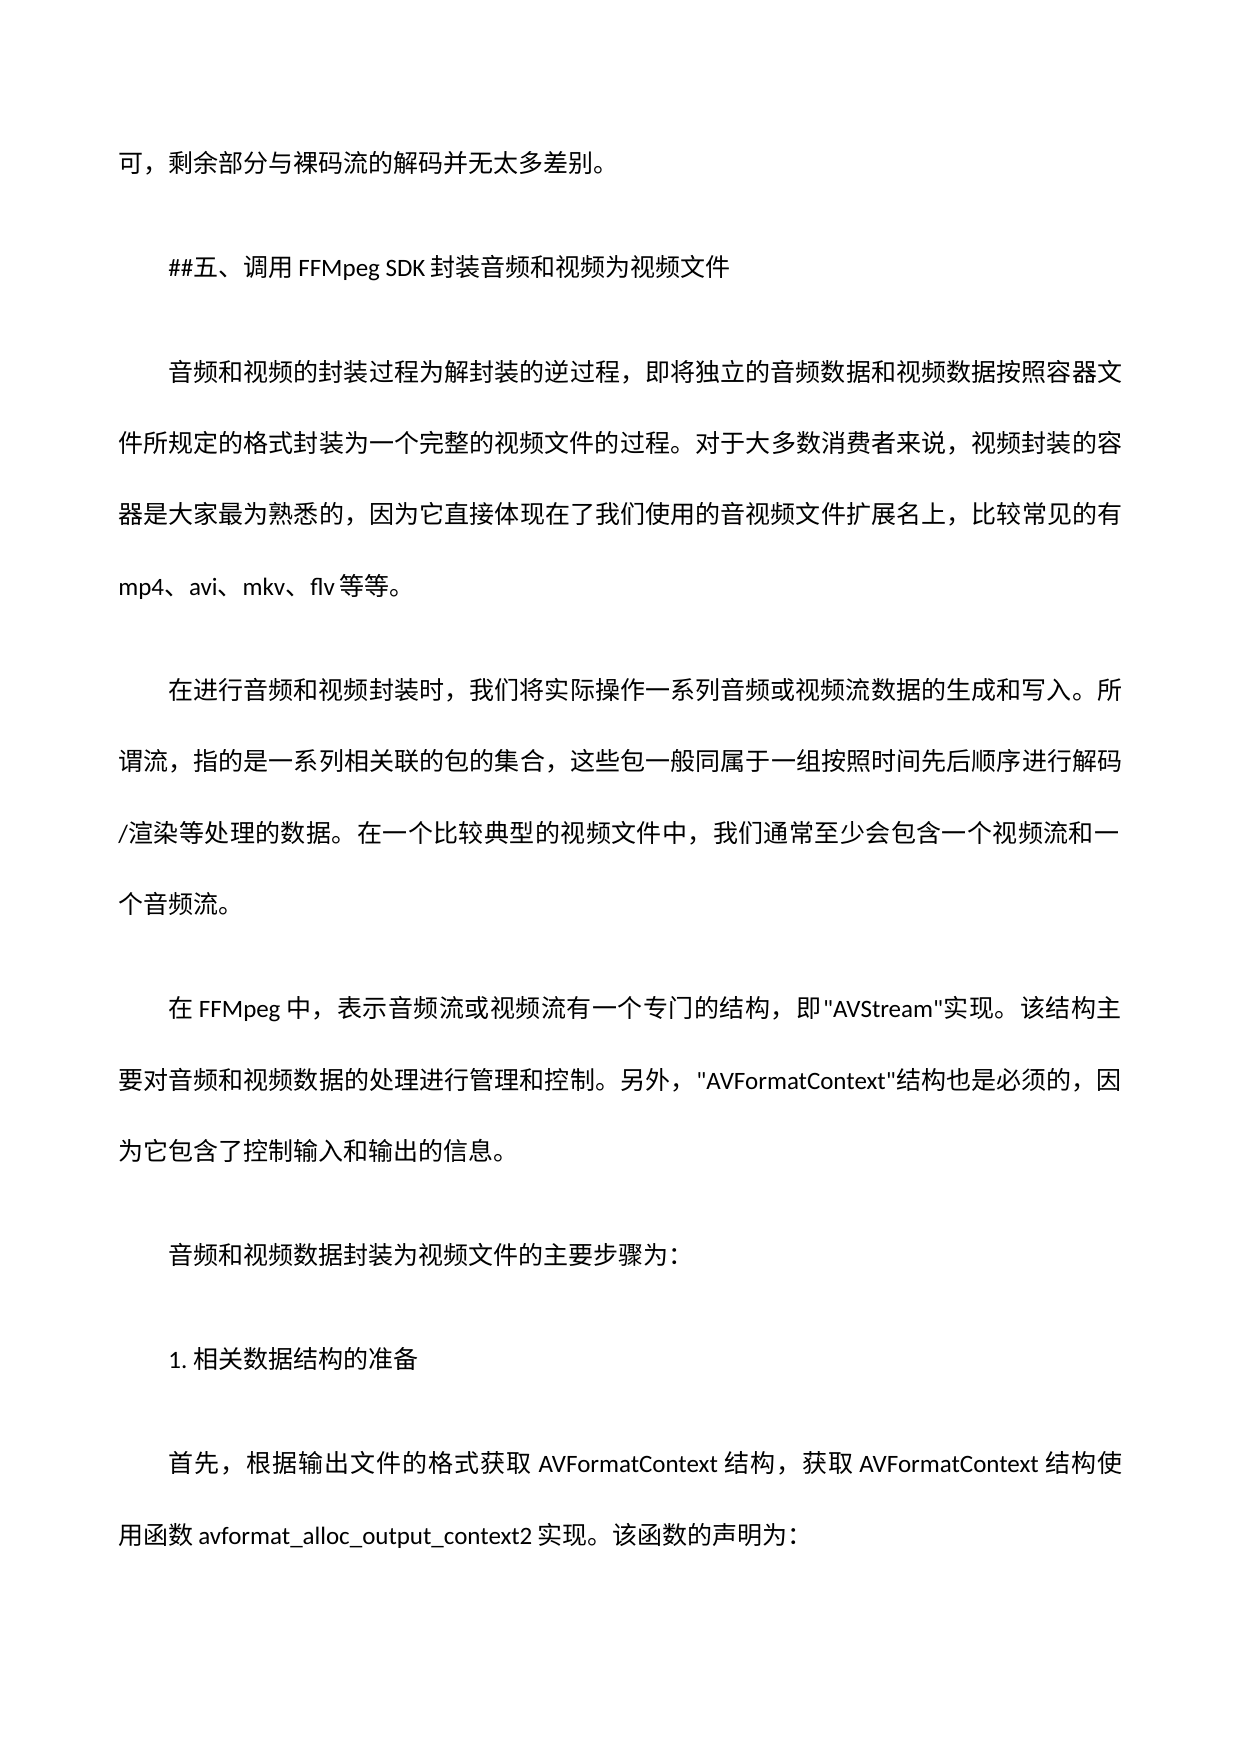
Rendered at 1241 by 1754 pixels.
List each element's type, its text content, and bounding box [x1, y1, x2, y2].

text ##五、调用FFMpeg SDK封装音频和视频为视频文件 [118, 233, 1122, 298]
text 音频和视频的封装过程为解封装的逆过程，即将独立的音频数据和视频数据按照容器文件所规定的格式封装为一个完整的视频文件的过程。对于大多数消费者来说，视频封装的容器是大家最为熟悉的，因为它直接体现在了我们使用的音视频文件扩展名上，比较常见的有mp4、avi、mkv、flv等等。 [118, 338, 1122, 617]
text 在进行音频和视频封装时，我们将实际操作一系列音频或视频流数据的生成和写入。所谓流，指的是一系列相关联的包的集合，这些包一般同属于一组按照时间先后顺序进行解码/渲染等处理的数据。在一个比较典型的视频文件中，我们通常至少会包含一个视频流和一个音频流。 [118, 656, 1122, 935]
text 音频和视频数据封装为视频文件的主要步骤为： [118, 1221, 1122, 1286]
text 首先，根据输出文件的格式获取AVFormatContext结构，获取AVFormatContext结构使用函数avformat_alloc_output_context2实现。该函数的声明为： [118, 1429, 1122, 1566]
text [118, 129, 1122, 194]
text 在FFMpeg中，表示音频流或视频流有一个专门的结构，即"AVStream"实现。该结构主要对音频和视频数据的处理进行管理和控制。另外，"AVFormatContext"结构也是必须的，因为它包含了控制输入和输出的信息。 [118, 974, 1122, 1182]
text 1. 相关数据结构的准备 [118, 1326, 1122, 1391]
